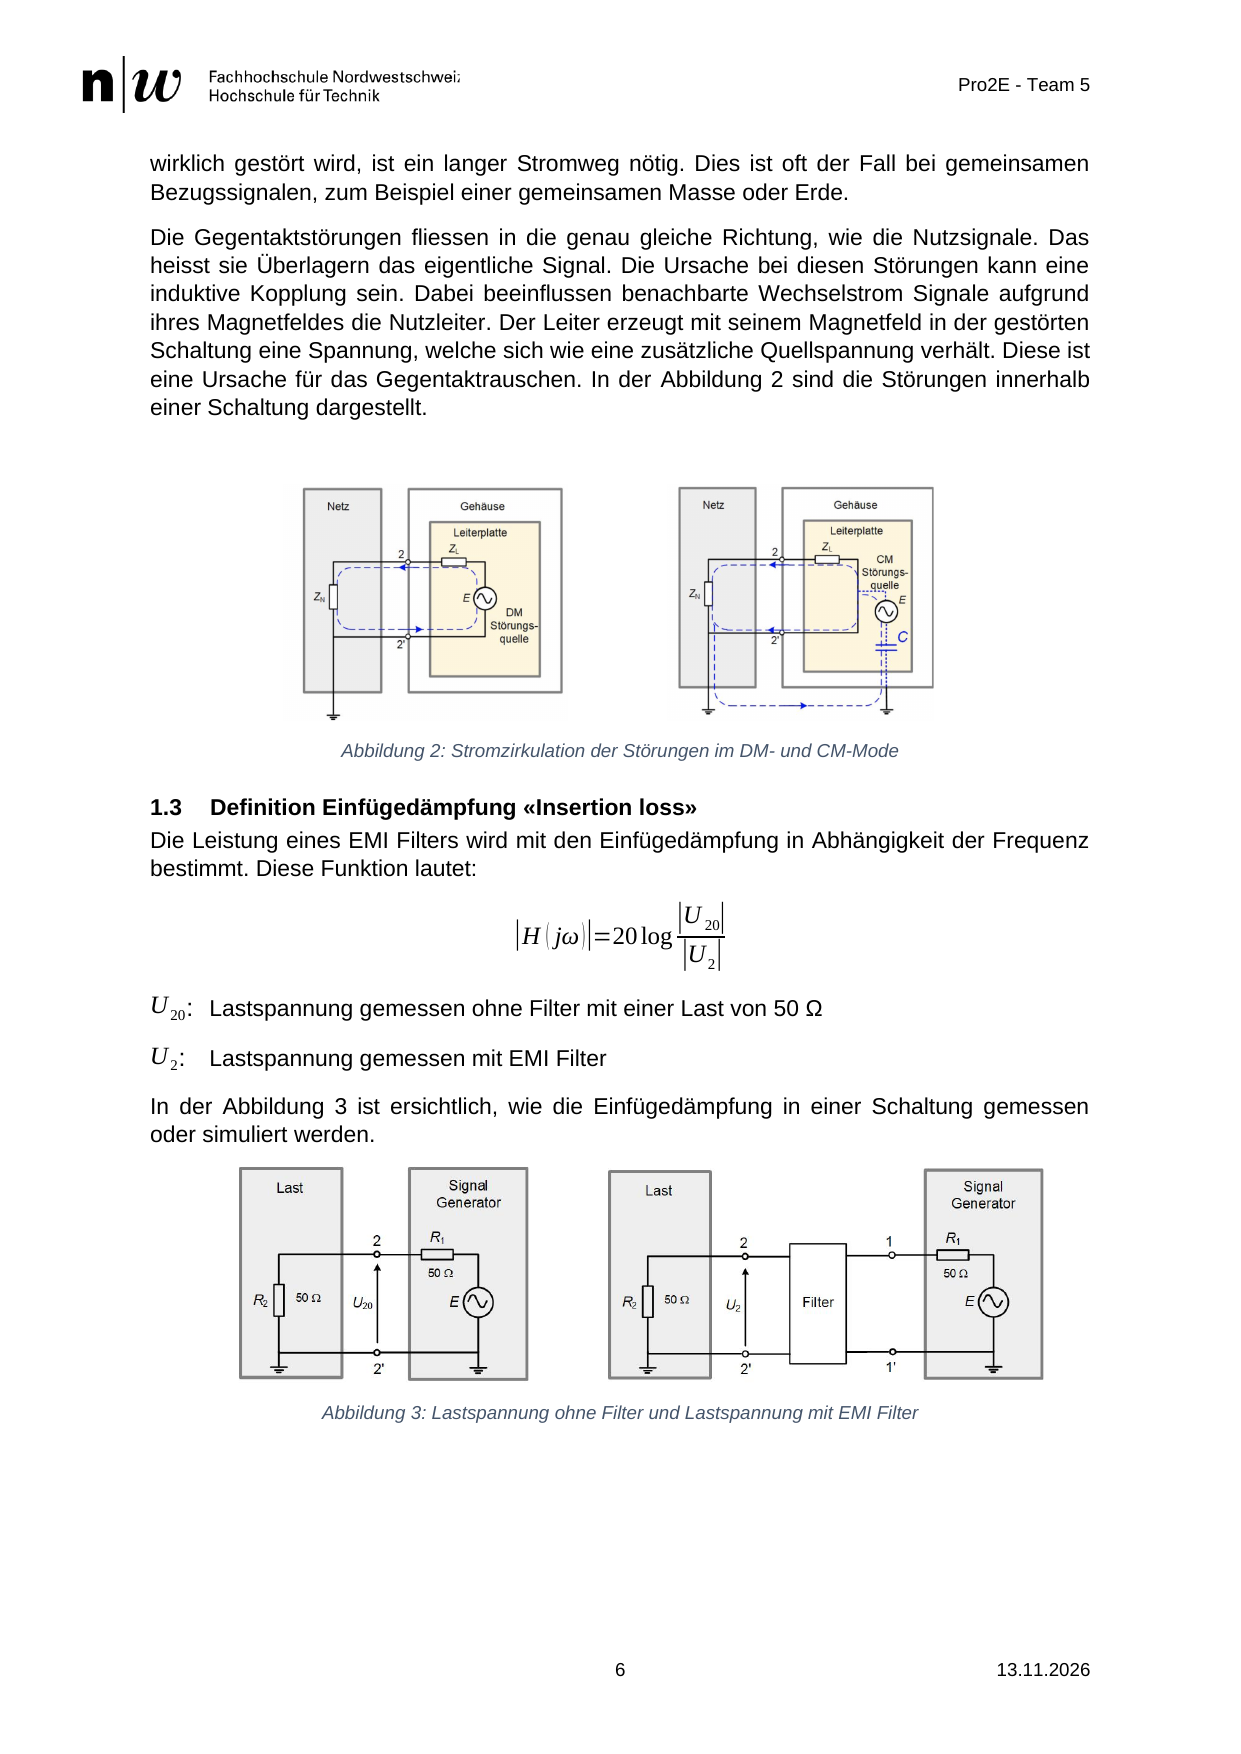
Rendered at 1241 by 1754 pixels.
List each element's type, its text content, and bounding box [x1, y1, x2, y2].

text Abbildung 3: Lastspannung ohne Filter und Lastspannung mit EMI Filter [150, 1402, 1090, 1423]
text In der Abbildung 3 ist ersichtlich, wie die Einfügedämpfung in einer Schaltung gemessen oder simuliert werden. [150, 1093, 1090, 1147]
picture [238, 1166, 529, 1384]
picture [282, 484, 568, 721]
subtitle Definition Einfügedämpfung «Insertion loss» [150, 794, 710, 821]
text : Lastspannung gemessen ohne Filter mit einer Last von 50 Ω [150, 992, 1090, 1023]
picture [607, 1168, 1044, 1384]
picture [666, 484, 934, 721]
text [150, 150, 1090, 205]
text Die Leistung eines EMI Filters wird mit den Einfügedämpfung in Abhängigkeit der Frequenz bestimmt. Diese Funktion lautet: [150, 827, 1090, 882]
text Abbildung 2: Stromzirkulation der Störungen im DM- und CM-Mode [150, 739, 1090, 761]
text Die Gegentaktstörungen fliessen in die genau gleiche Richtung, wie die Nutzsignale. Das heisst sie Überlagern das eigentliche Signal. Die Ursache bei diesen Störungen kann eine induktive Kopplung sein. Dabei beeinflussen benachbarte Wechselstrom Signale aufgrund ihres Magnetfeldes die Nutzleiter. Der Leiter erzeugt mit seinem Magnetfeld in der gestörten Schaltung eine Spannung, welche sich wie eine zusätzliche Quellspannung verhält. Diese ist eine Ursache für das Gegentaktrauschen. In der Abbildung 2 sind die Störungen innerhalb einer Schaltung dargestellt. [150, 223, 1090, 421]
text : Lastspannung gemessen mit EMI Filter [150, 1042, 1090, 1074]
picture [81, 56, 460, 113]
